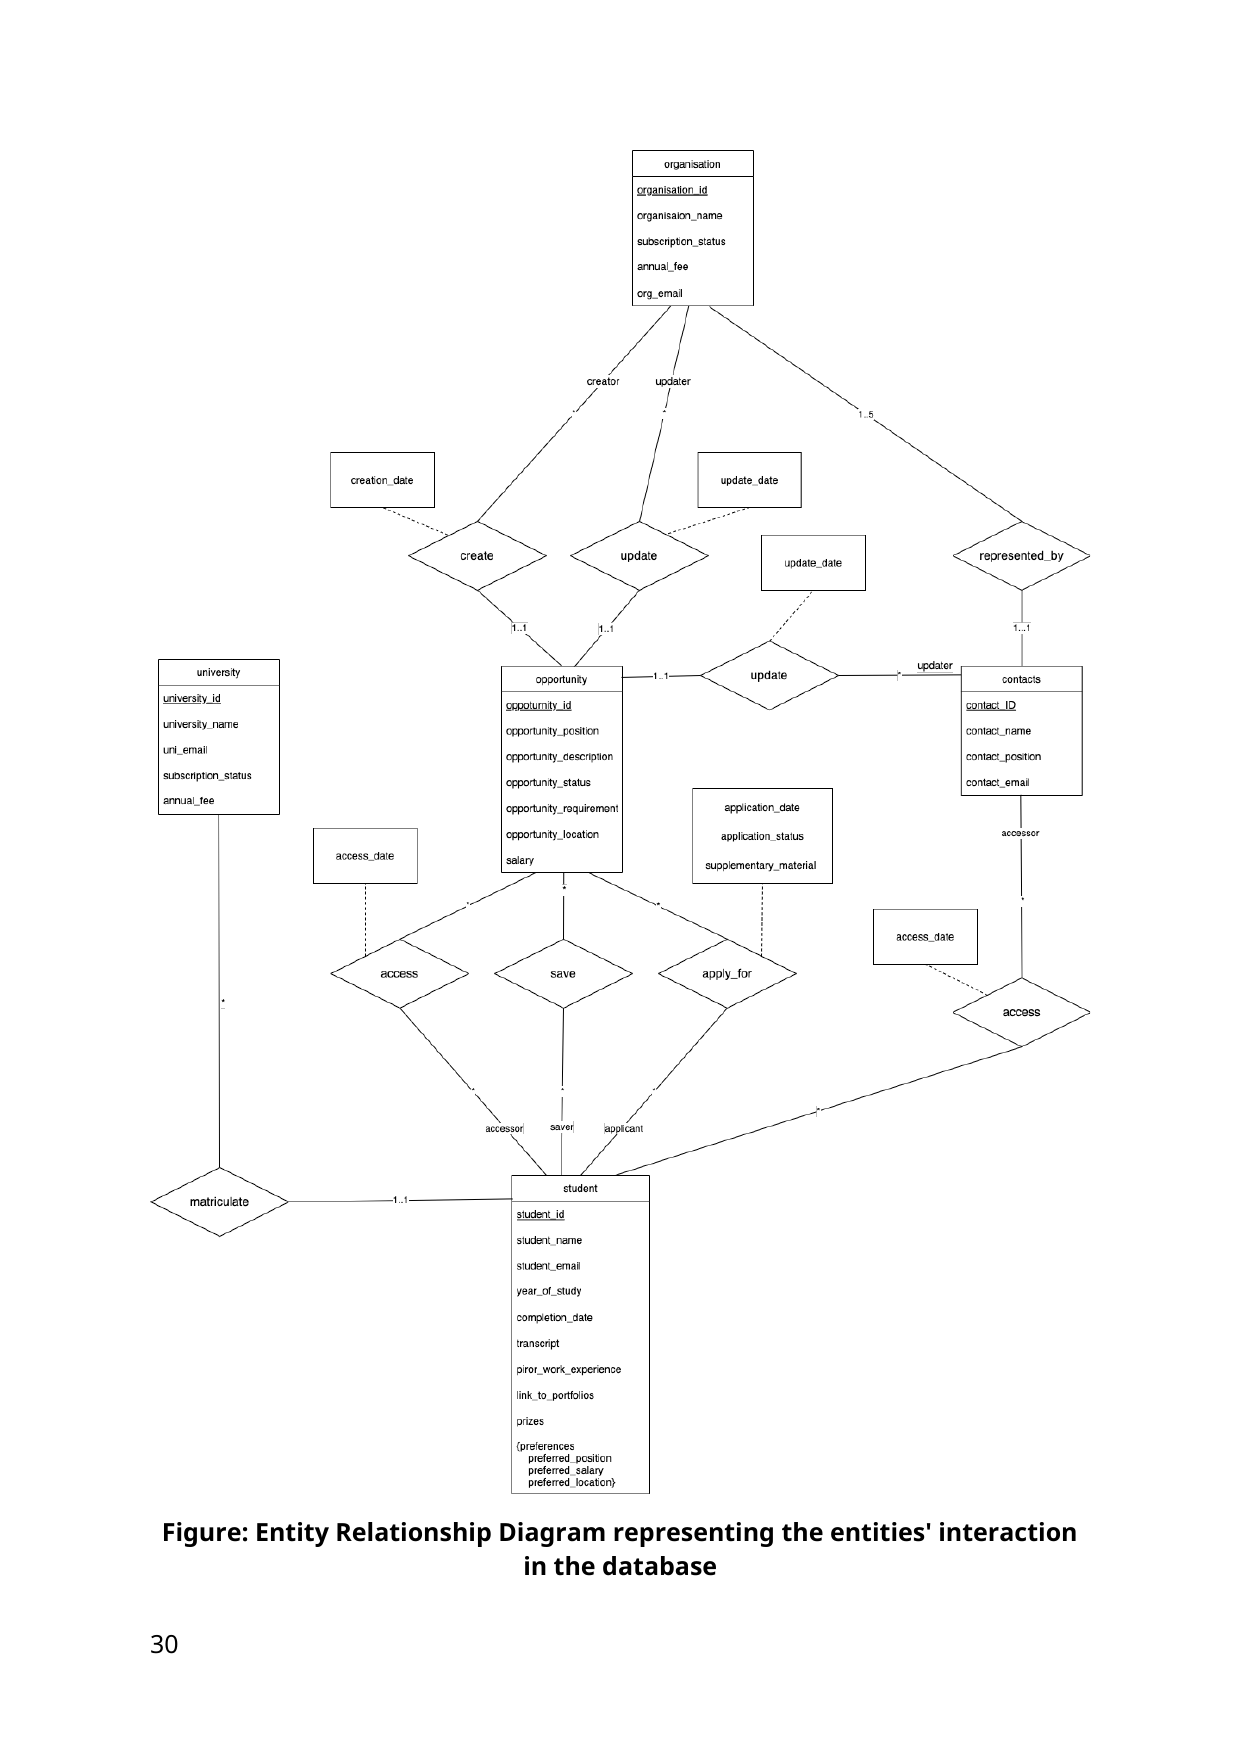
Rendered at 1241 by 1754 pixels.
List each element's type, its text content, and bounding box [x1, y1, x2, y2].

picture [150, 150, 1091, 1494]
subtitle Figure: Entity Relationship Diagram representing the entities' interaction in the database [150, 1515, 1090, 1583]
